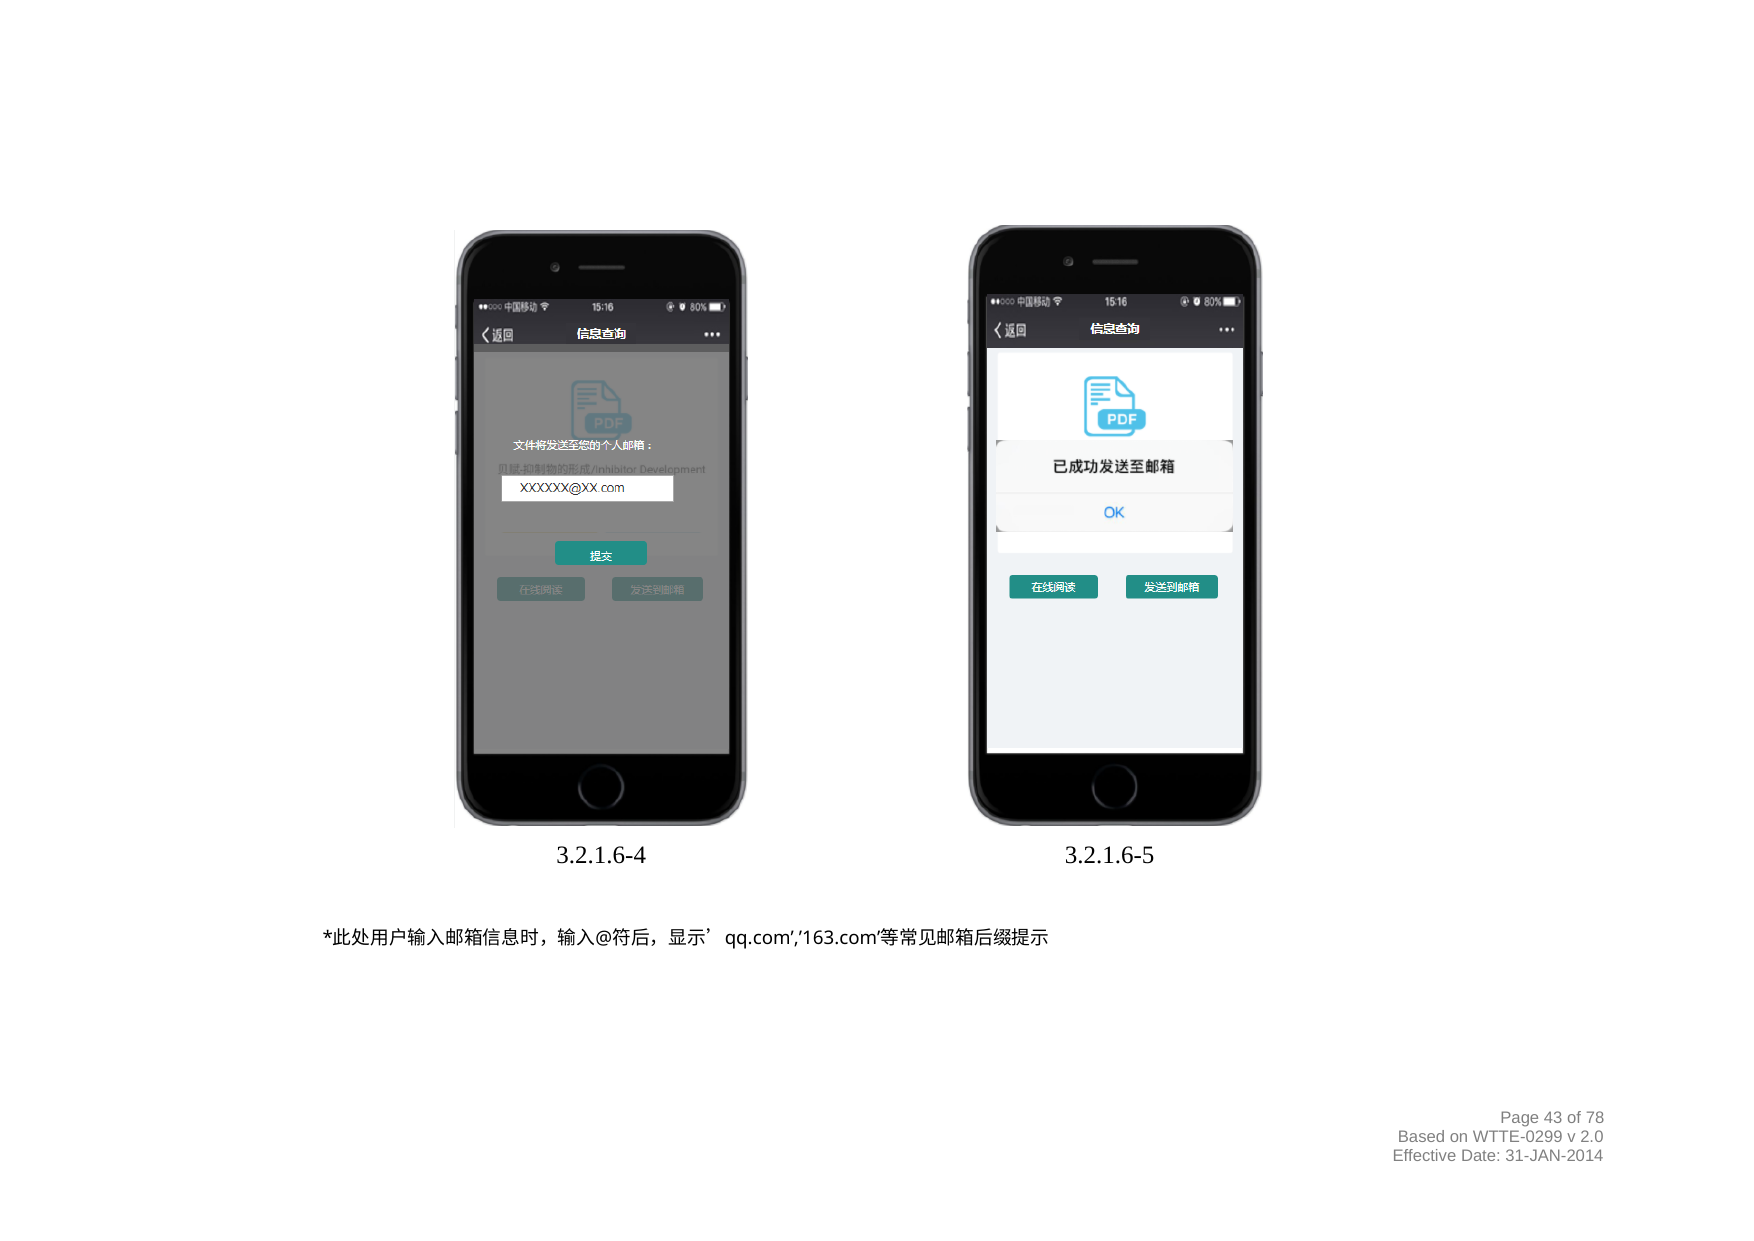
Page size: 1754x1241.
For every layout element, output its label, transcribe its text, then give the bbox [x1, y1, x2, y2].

subtitle 3.2.1.6-4 3.2.1.6-5 [225, 840, 1604, 869]
text *此处用户输入邮箱信息时，输入@符后，显示’qq.com’,’163.com’等常见邮箱后缀提示 [225, 922, 1604, 950]
picture [967, 225, 1264, 828]
picture [454, 230, 749, 828]
